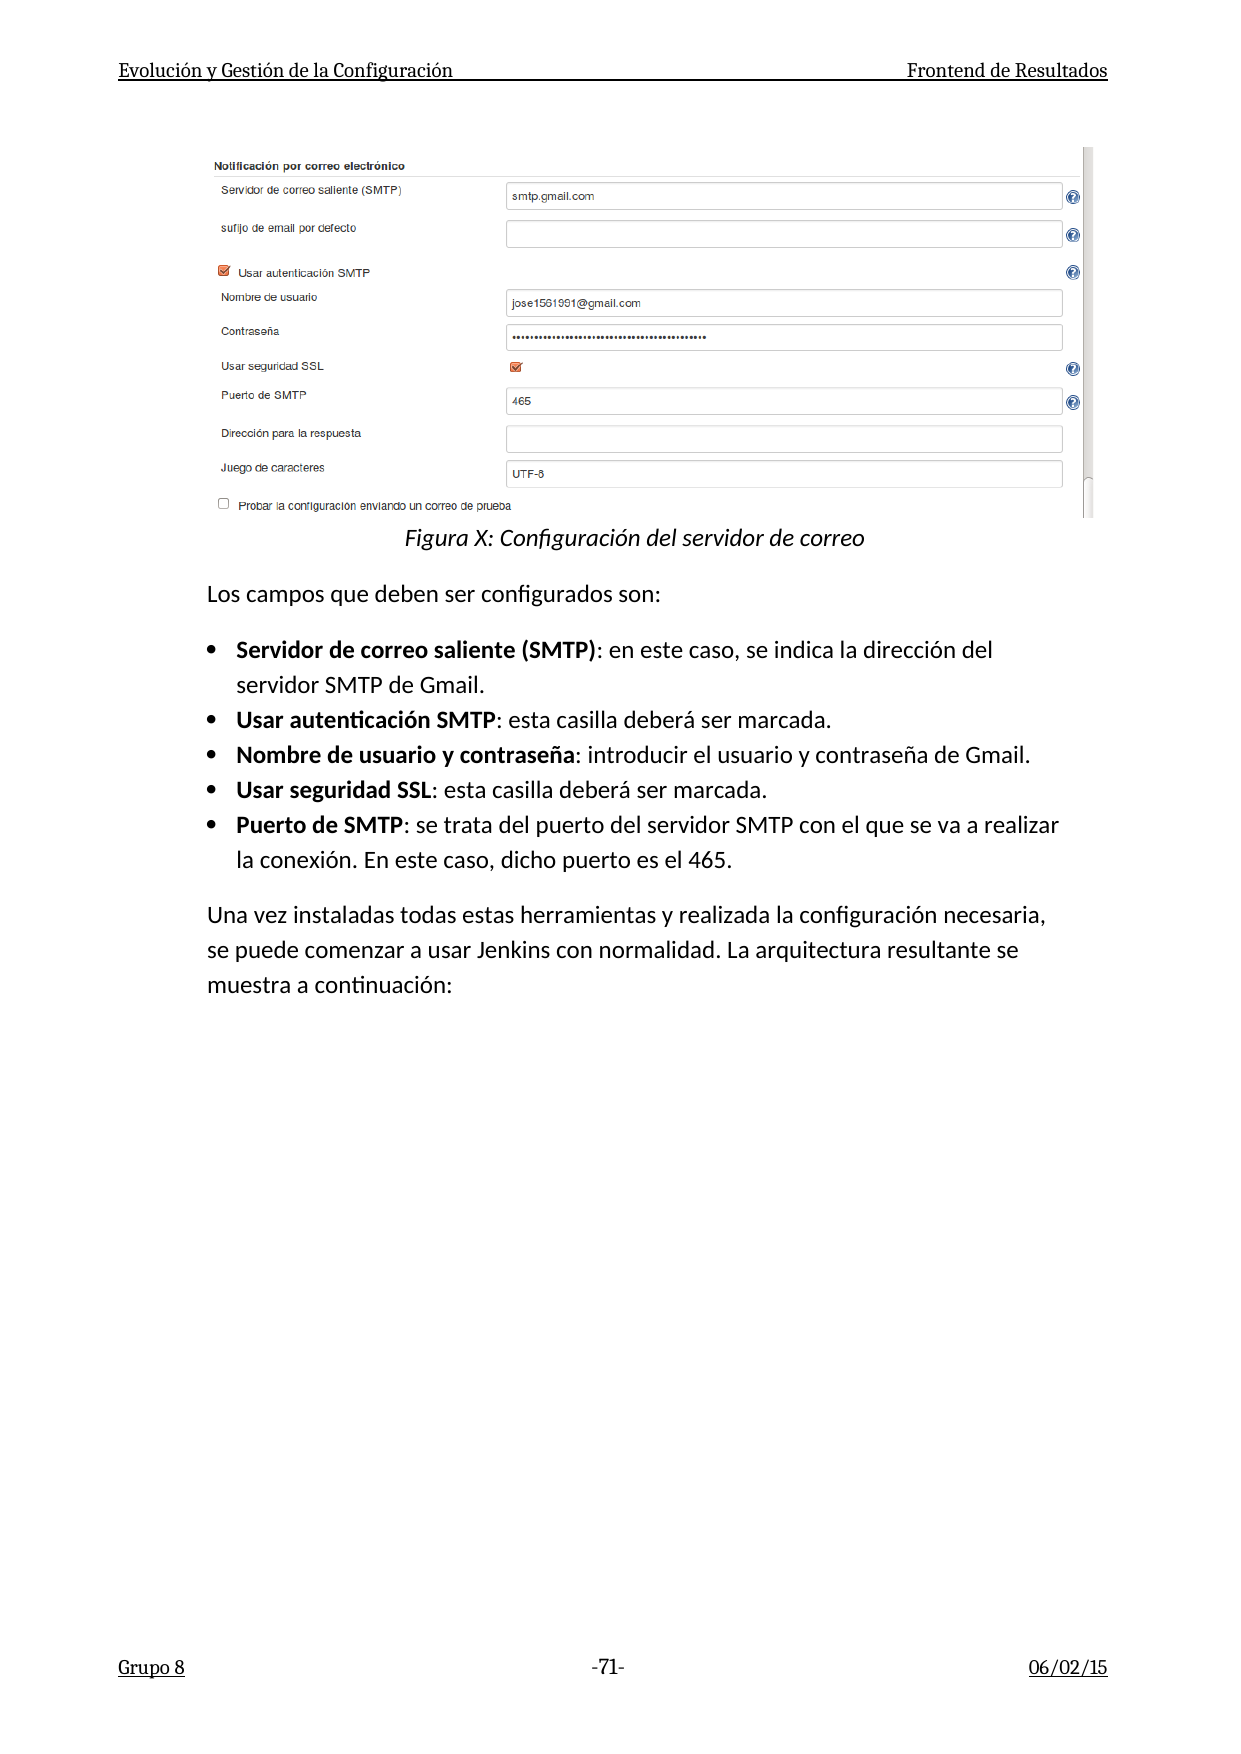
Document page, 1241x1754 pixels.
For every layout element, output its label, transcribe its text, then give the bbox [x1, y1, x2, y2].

list Nombre de usuario y contraseña: introducir el usuario y contraseña de Gmail. [207, 739, 1063, 769]
text Los campos que deben ser configurados son: [207, 578, 1063, 608]
picture [206, 147, 1094, 518]
text Una vez instaladas todas estas herramientas y realizada la configuración necesaria, se puede comenzar a usar Jenkins con normalidad. La arquitectura resultante se muestra a continuación: [207, 899, 1063, 1000]
list Servidor de correo saliente (SMTP): en este caso, se indica la dirección del servidor SMTP de Gmail. [207, 634, 1063, 699]
list Puerto de SMTP: se trata del puerto del servidor SMTP con el que se va a realizar la conexión. En este caso, dicho puerto es el 465. [207, 809, 1063, 874]
list Usar autenticación SMTP: esta casilla deberá ser marcada. [207, 704, 1063, 734]
text Figura X: Configuración del servidor de correo [207, 522, 1063, 553]
list Usar seguridad SSL: esta casilla deberá ser marcada. [207, 774, 1063, 804]
